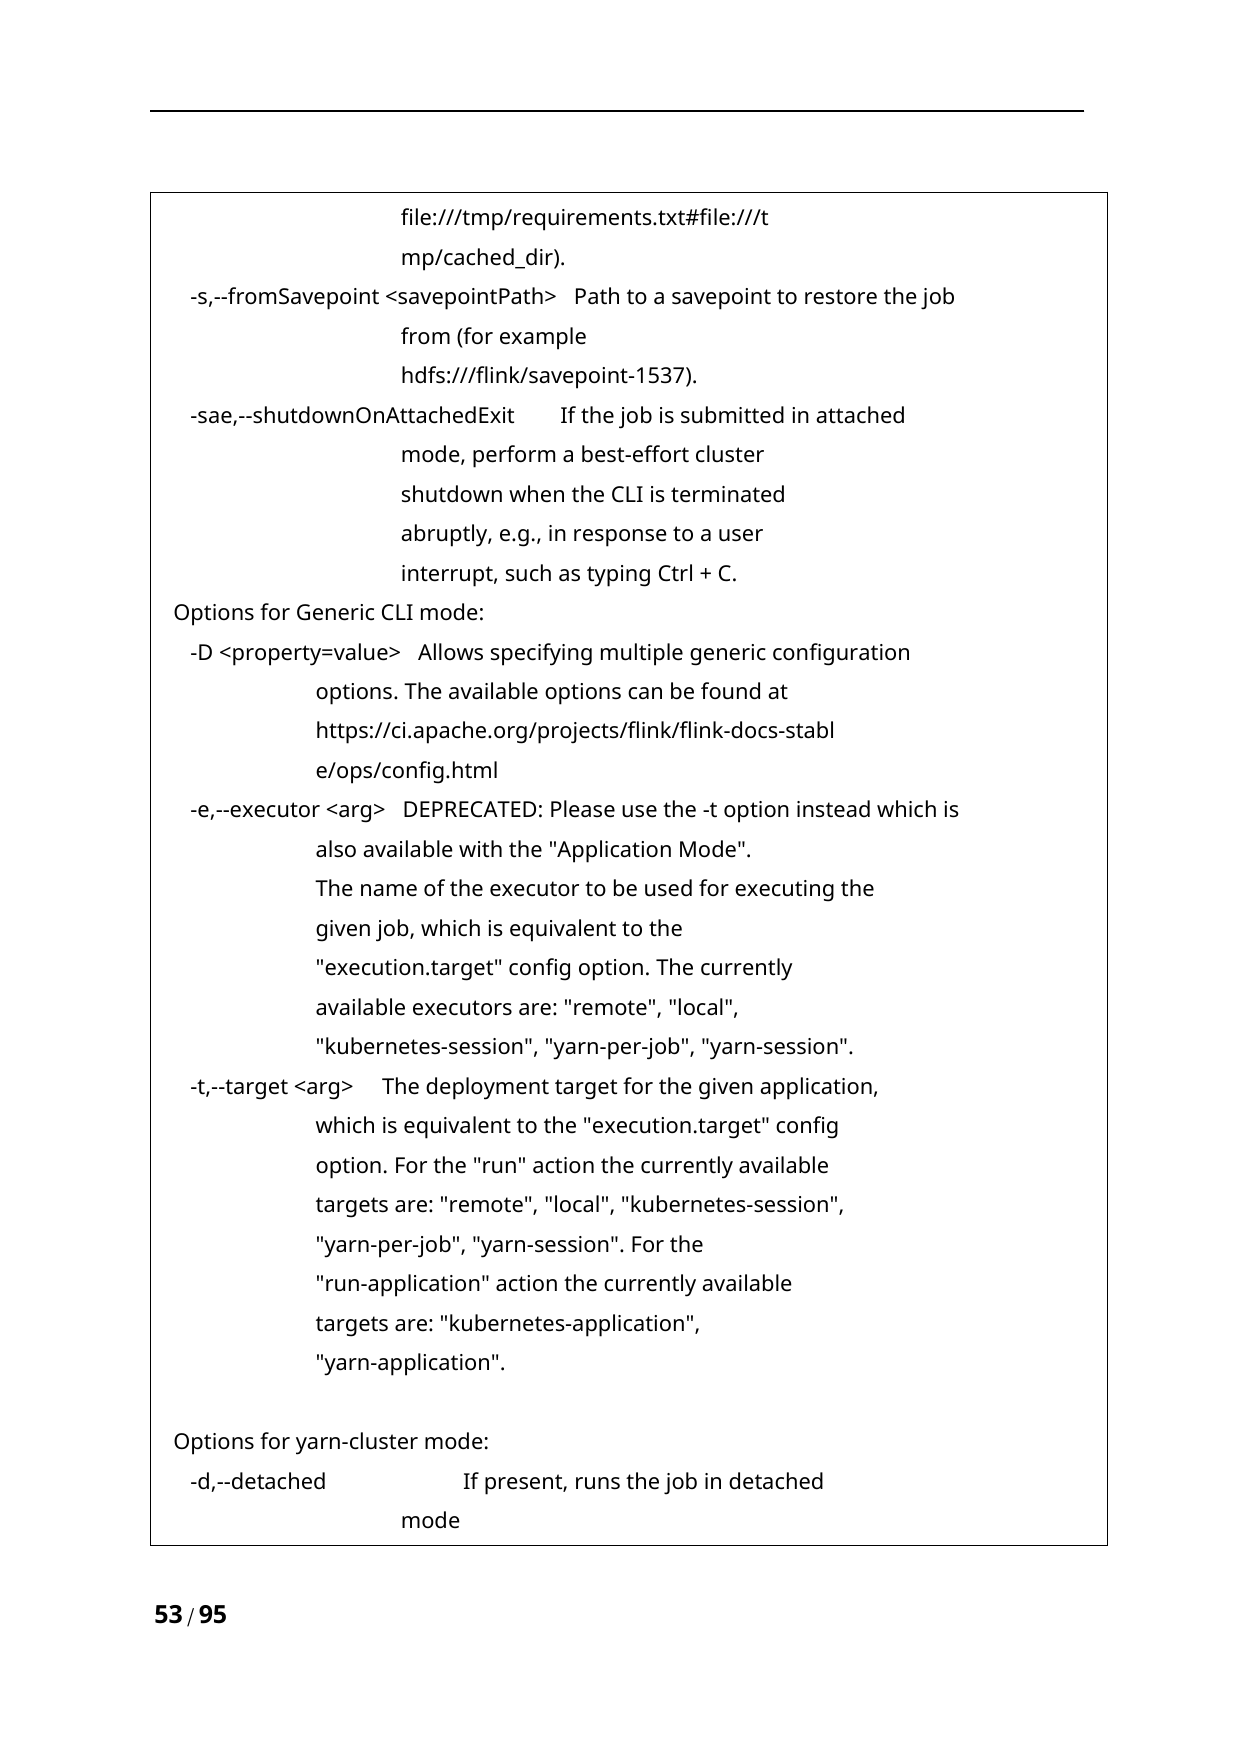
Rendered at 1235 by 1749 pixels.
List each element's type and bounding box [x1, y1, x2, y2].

table_header [151, 193, 1107, 1544]
